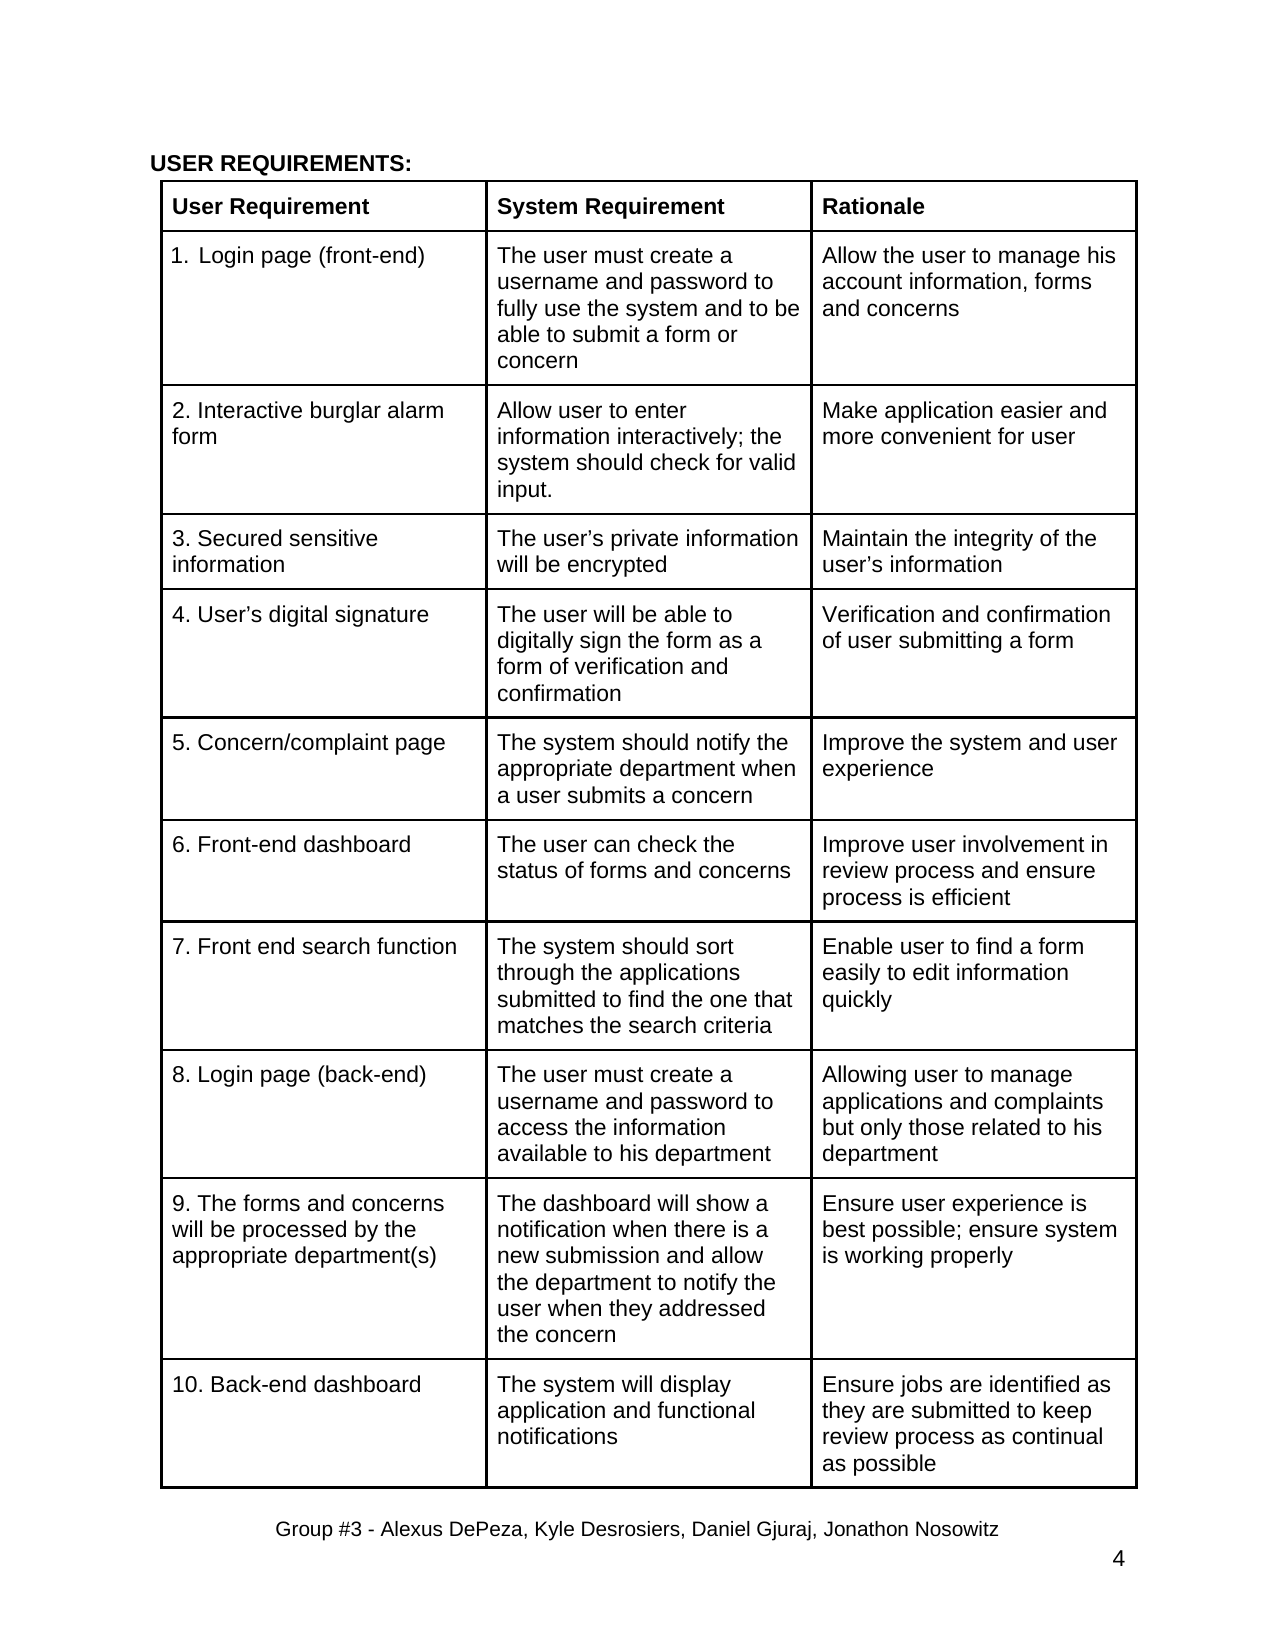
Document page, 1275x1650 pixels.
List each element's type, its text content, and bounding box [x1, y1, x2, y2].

table_cell 3. Secured sensitive information [163, 515, 485, 588]
table_cell The user’s private information will be encrypted [488, 515, 810, 588]
table_cell Allow the user to manage his account information, forms and concerns [813, 232, 1135, 384]
table_cell Verification and confirmation of user submitting a form [813, 590, 1135, 716]
table_header User Requirement [163, 182, 485, 229]
table_cell The user can check the status of forms and concerns [488, 821, 810, 920]
table_cell 4. User’s digital signature [163, 590, 485, 716]
table_cell Maintain the integrity of the user’s information [813, 515, 1135, 588]
table_cell 8. Login page (back-end) [163, 1051, 485, 1177]
table_cell Improve the system and user experience [813, 719, 1135, 818]
table_header Rationale [813, 182, 1135, 229]
table_header System Requirement [488, 182, 810, 229]
table_cell 6. Front-end dashboard [163, 821, 485, 920]
table_cell Improve user involvement in review process and ensure process is efficient [813, 821, 1135, 920]
table_cell The user must create a username and password to access the information available to his department [488, 1051, 810, 1177]
table_cell Make application easier and more convenient for user [813, 386, 1135, 512]
table_cell Allowing user to manage applications and complaints but only those related to his department [813, 1051, 1135, 1177]
table_cell 2. Interactive burglar alarm form [163, 386, 485, 512]
table_cell Ensure jobs are identified as they are submitted to keep review process as continual as possible [813, 1360, 1135, 1486]
table_cell Allow user to enter information interactively; the system should check for valid input. [488, 386, 810, 512]
table_cell 9. The forms and concerns will be processed by the appropriate department(s) [163, 1179, 485, 1358]
table_cell The user must create a username and password to fully use the system and to be able to submit a form or concern [488, 232, 810, 384]
table_cell The user will be able to digitally sign the form as a form of verification and confirmation [488, 590, 810, 716]
table_cell The system should notify the appropriate department when a user submits a concern [488, 719, 810, 818]
table_cell Login page (front-end) [163, 232, 485, 384]
table_cell The system should sort through the applications submitted to find the one that matches the search criteria [488, 923, 810, 1049]
text USER REQUIREMENTS: [150, 150, 1125, 176]
table_cell 7. Front end search function [163, 923, 485, 1049]
table_cell 5. Concern/complaint page [163, 719, 485, 818]
table_cell The system will display application and functional notifications [488, 1360, 810, 1486]
table_cell 10. Back-end dashboard [163, 1360, 485, 1486]
table_cell The dashboard will show a notification when there is a new submission and allow the department to notify the user when they addressed the concern [488, 1179, 810, 1358]
table_cell Enable user to find a form easily to edit information quickly [813, 923, 1135, 1049]
table_cell Ensure user experience is best possible; ensure system is working properly [813, 1179, 1135, 1358]
